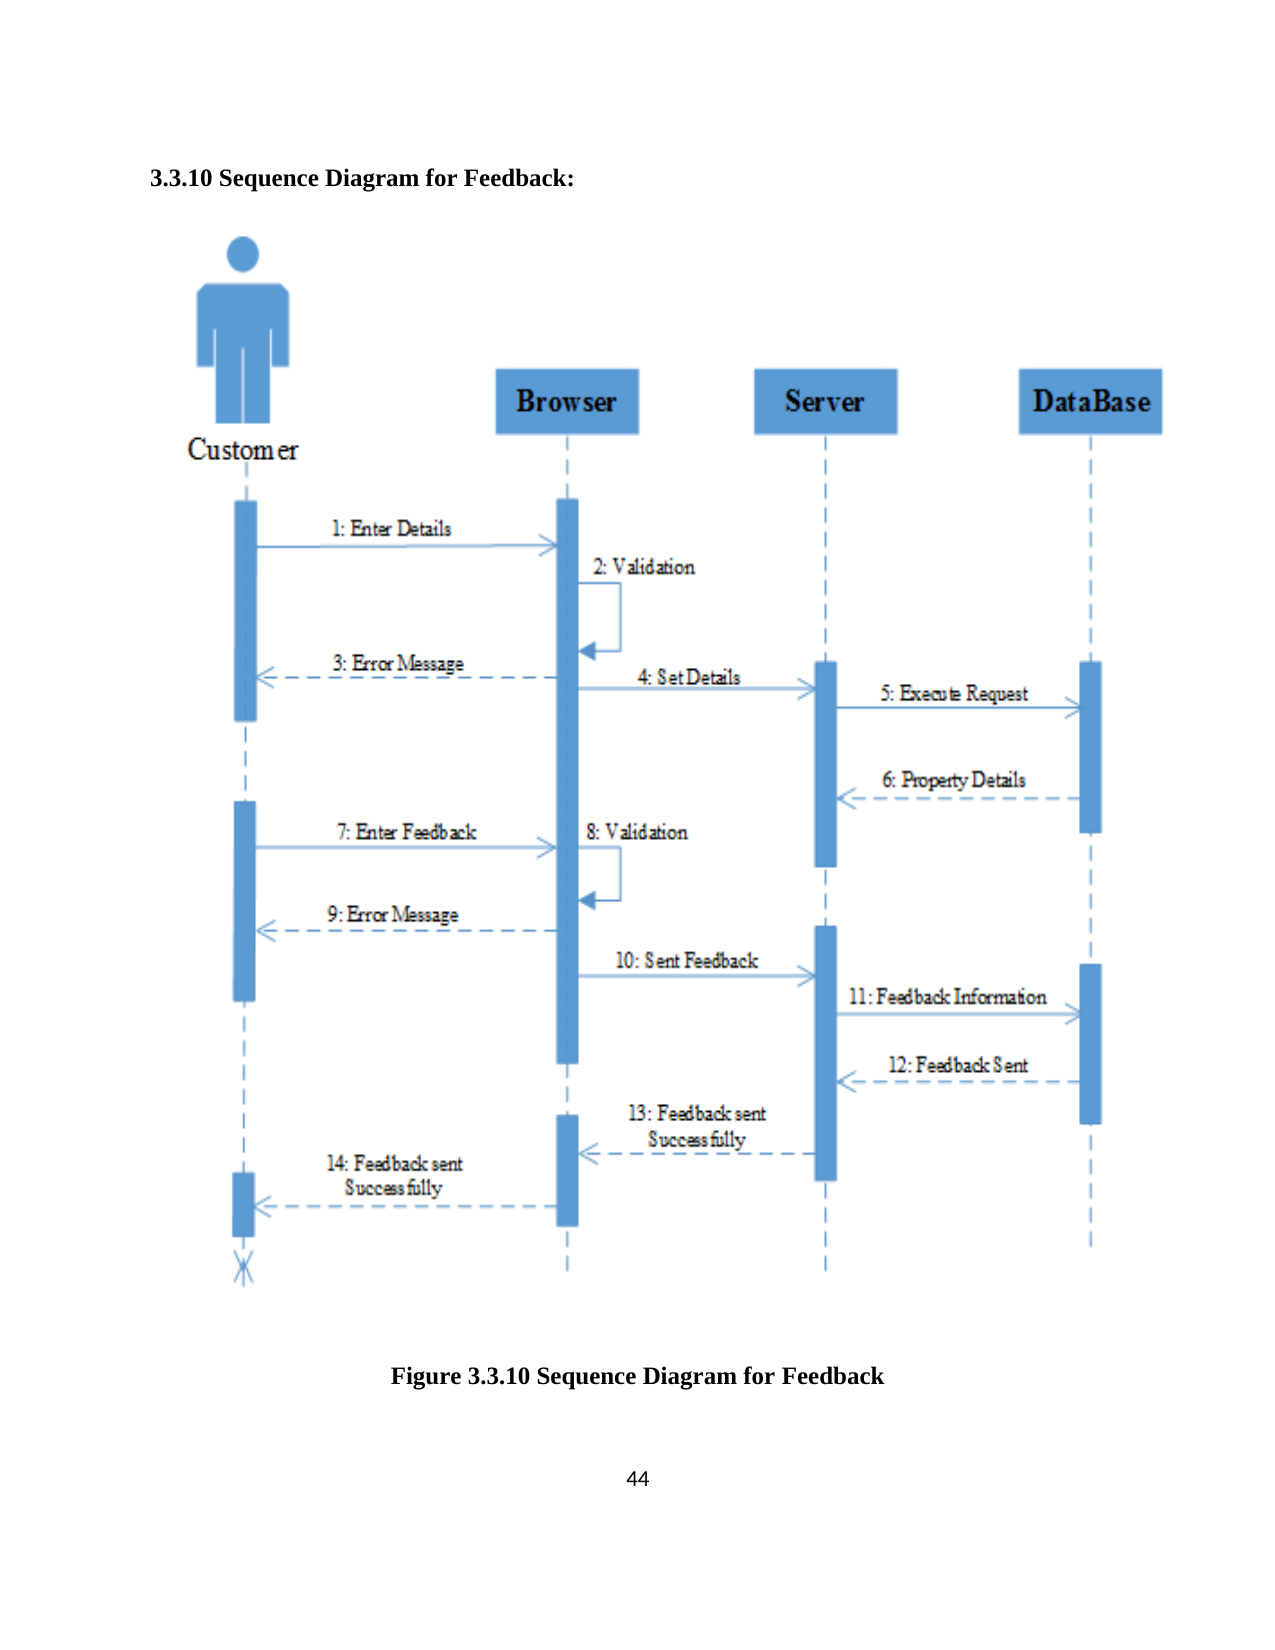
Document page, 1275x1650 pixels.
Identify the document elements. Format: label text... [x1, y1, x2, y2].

text Figure 3.3.10 Sequence Diagram for Feedback [150, 1361, 1125, 1390]
picture [150, 233, 1166, 1320]
text 3.3.10 Sequence Diagram for Feedback: [150, 163, 1125, 191]
